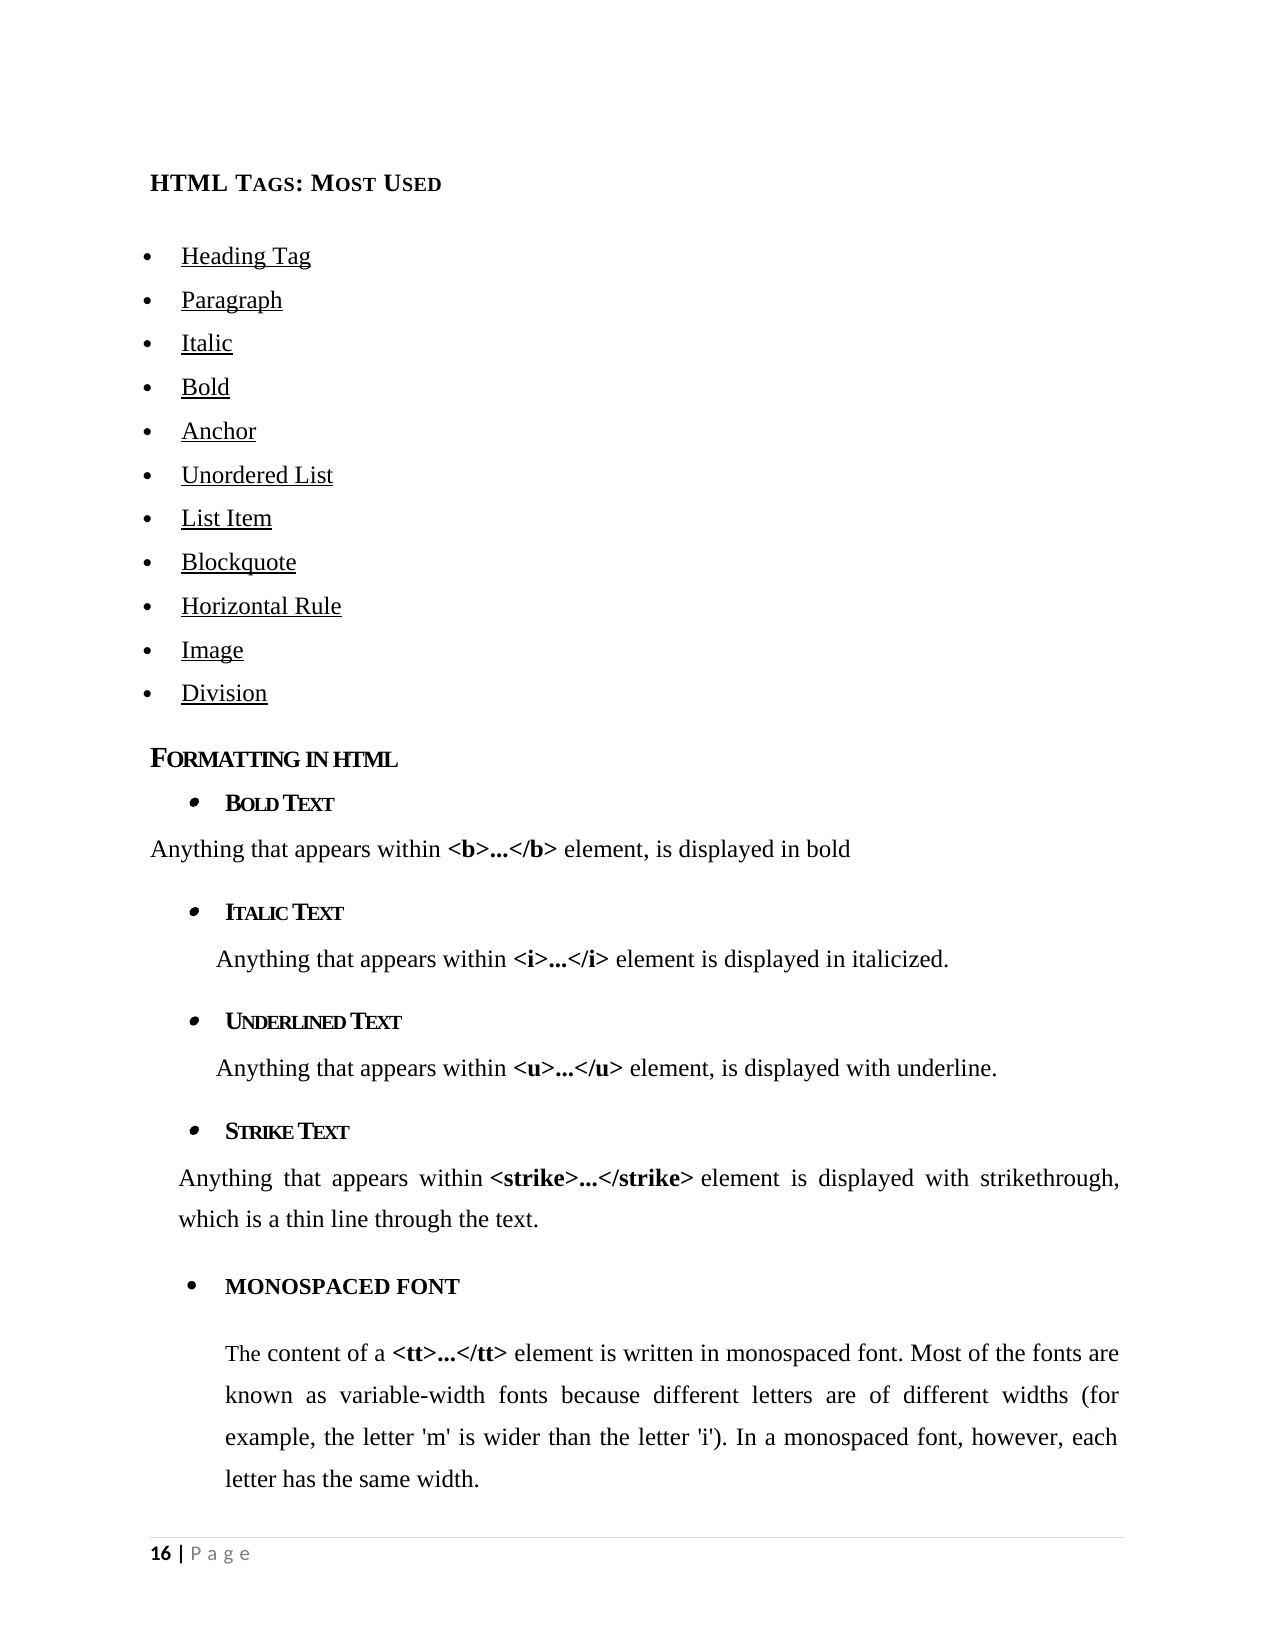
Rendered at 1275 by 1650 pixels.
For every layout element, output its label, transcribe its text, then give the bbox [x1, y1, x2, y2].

list Heading Tag [144, 226, 1125, 270]
subtitle HTML Tags: Most Used [150, 166, 1125, 197]
list Anchor [144, 401, 1125, 445]
list List Item [144, 488, 1125, 532]
subtitle Bold Text [187, 779, 1120, 816]
subtitle Underlined Text [187, 998, 1120, 1035]
subtitle Formatting in html [150, 736, 1120, 774]
list Bold [144, 357, 1125, 401]
list MONOSPACED FONT [187, 1258, 1120, 1300]
text Anything that appears within <strike>...</strike> element is displayed with strikethrough, which is a thin line through the text. [178, 1149, 1120, 1233]
text Anything that appears within <i>...</i> element is displayed in italicized. [216, 931, 1120, 973]
text Anything that appears within <u>...</u> element, is displayed with underline. [216, 1040, 1120, 1082]
list Division [144, 663, 1125, 707]
list Horizontal Rule [144, 576, 1125, 620]
list Image [144, 620, 1125, 663]
subtitle Italic Text [187, 888, 1120, 926]
text The content of a <tt>...</tt> element is written in monospaced font. Most of the fonts are known as variable-width fonts because different letters are of different widths (for example, the letter 'm' is wider than the letter 'i'). In a monospaced font, however, each letter has the same width. [225, 1325, 1120, 1493]
text Anything that appears within <b>...</b> element, is displayed in bold [150, 821, 1120, 863]
list Blockquote [144, 532, 1125, 576]
list Unordered List [144, 445, 1125, 488]
list Paragraph [144, 270, 1125, 313]
list Italic [144, 313, 1125, 357]
subtitle Strike Text [187, 1107, 1120, 1144]
